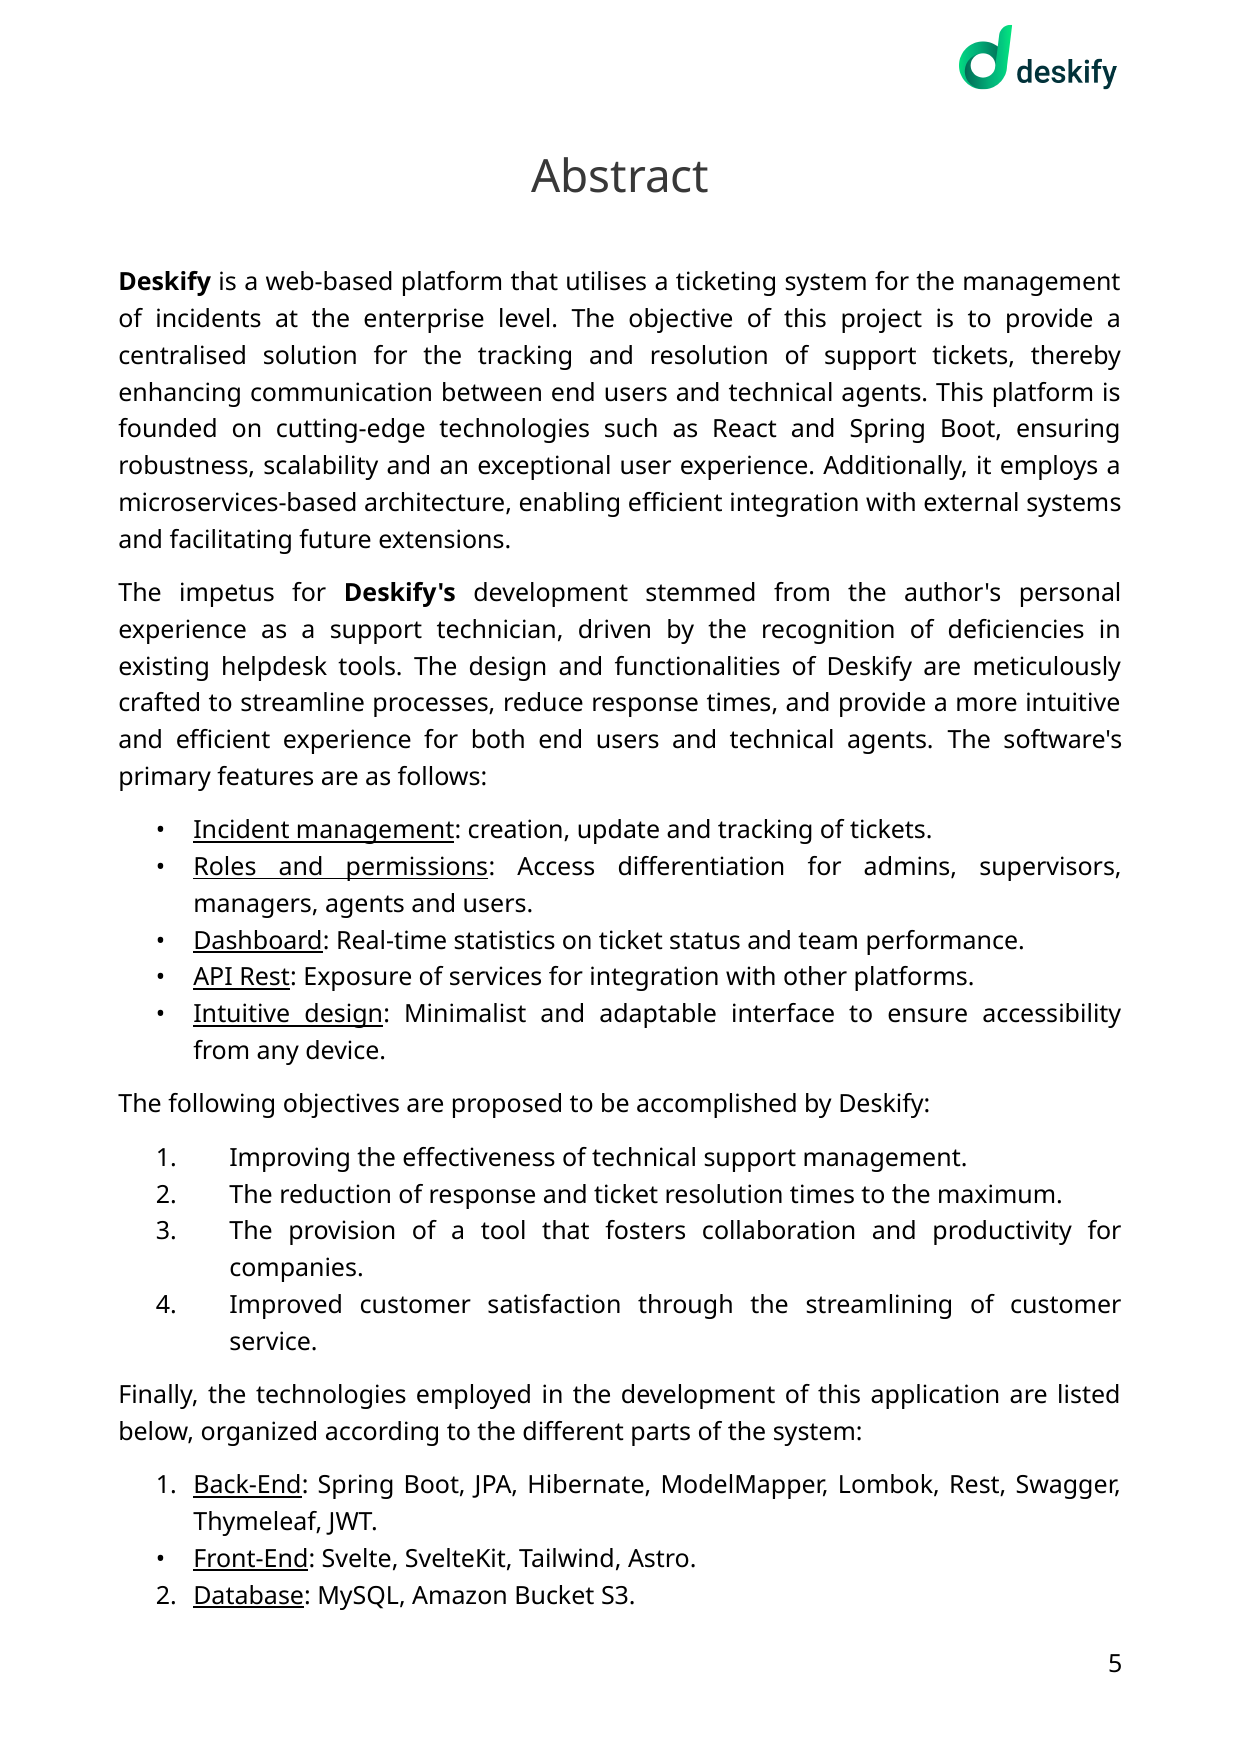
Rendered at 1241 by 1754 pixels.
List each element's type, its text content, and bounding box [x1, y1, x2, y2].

text The impetus for Deskify's development stemmed from the author's personal experience as a support technician, driven by the recognition of deficiencies in existing helpdesk tools. The design and functionalities of Deskify are meticulously crafted to streamline processes, reduce response times, and provide a more intuitive and efficient experience for both end users and technical agents. The software's primary features are as follows: [118, 575, 1122, 793]
list Database: MySQL, Amazon Bucket S3. [156, 1577, 1122, 1611]
list Improving the effectiveness of technical support management. [156, 1139, 1122, 1173]
list Back-End: Spring Boot, JPA, Hibernate, ModelMapper, Lombok, Rest, Swagger, Thymeleaf, JWT. [156, 1467, 1122, 1538]
list Incident management: creation, update and tracking of tickets. [156, 812, 1122, 846]
list Dashboard: Real-time statistics on ticket status and team performance. [156, 922, 1122, 956]
list The reduction of response and ticket resolution times to the maximum. [156, 1176, 1122, 1210]
list Intuitive design: Minimalist and adaptable interface to ensure accessibility from any device. [156, 996, 1122, 1067]
list API Rest: Exposure of services for integration with other platforms. [156, 959, 1122, 993]
list Front-End: Svelte, SvelteKit, Tailwind, Astro. [156, 1541, 1122, 1574]
subtitle Abstract [118, 143, 1122, 206]
list Roles and permissions: Access differentiation for admins, supervisors, managers, agents and users. [156, 849, 1122, 919]
text Finally, the technologies employed in the development of this application are listed below, organized according to the different parts of the system: [118, 1377, 1122, 1448]
picture [953, 22, 1127, 92]
list Improved customer satisfaction through the streamlining of customer service. [156, 1287, 1122, 1357]
text The following objectives are proposed to be accomplished by Deskify: [118, 1086, 1122, 1120]
list The provision of a tool that fosters collaboration and productivity for companies. [156, 1213, 1122, 1284]
text Deskify is a web-based platform that utilises a ticketing system for the management of incidents at the enterprise level. The objective of this project is to provide a centralised solution for the tracking and resolution of support tickets, thereby enhancing communication between end users and technical agents. This platform is founded on cutting-edge technologies such as React and Spring Boot, ensuring robustness, scalability and an exceptional user experience. Additionally, it employs a microservices-based architecture, enabling efficient integration with external systems and facilitating future extensions. [118, 264, 1122, 555]
